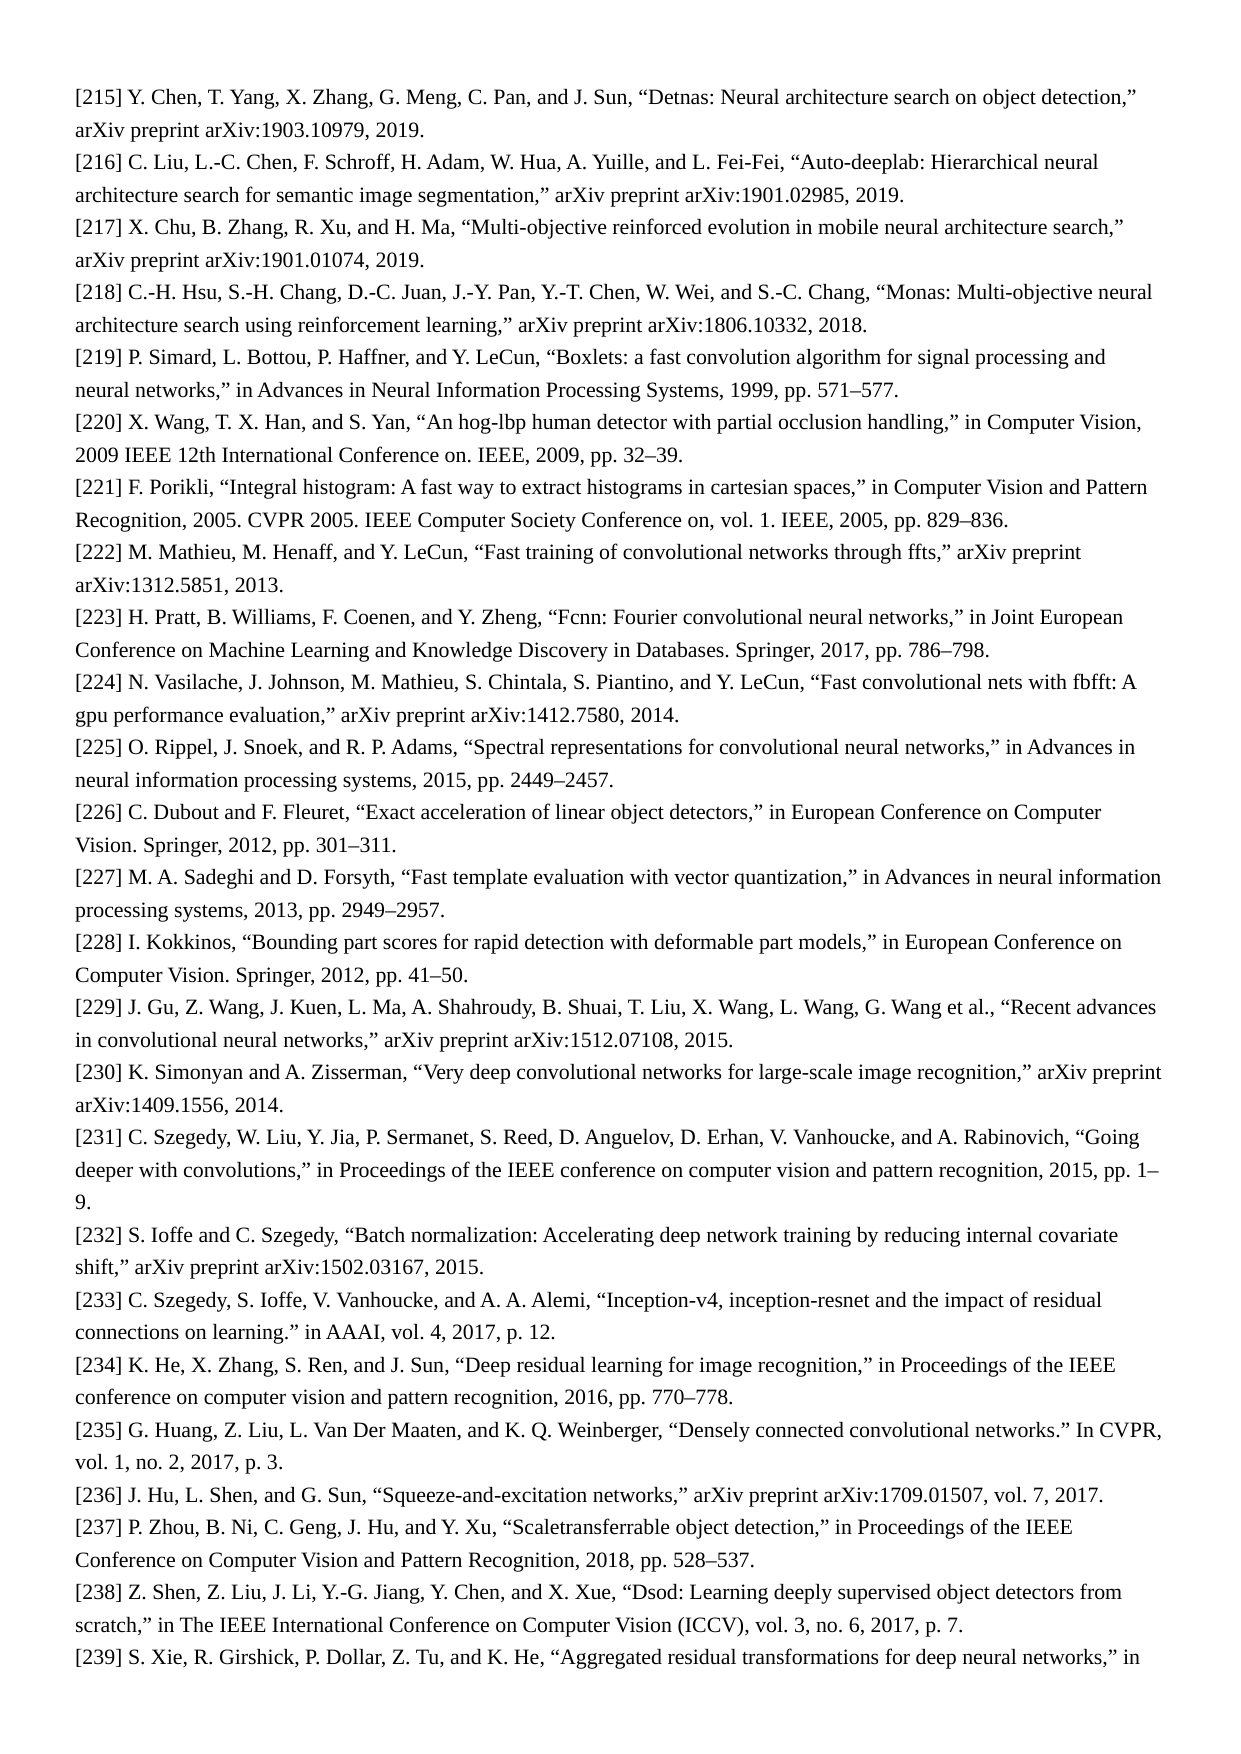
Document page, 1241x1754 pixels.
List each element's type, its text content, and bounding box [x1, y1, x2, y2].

text [231] C. Szegedy, W. Liu, Y. Jia, P. Sermanet, S. Reed, D. Anguelov, D. Erhan, V. Vanhoucke, and A. Rabinovich, “Going deeper with convolutions,” in Proceedings of the IEEE conference on computer vision and pattern recognition, 2015, pp. 1–9. [75, 1121, 1165, 1218]
text [222] M. Mathieu, M. Henaff, and Y. LeCun, “Fast training of convolutional networks through ffts,” arXiv preprint arXiv:1312.5851, 2013. [75, 536, 1165, 601]
text [232] S. Ioffe and C. Szegedy, “Batch normalization: Accelerating deep network training by reducing internal covariate shift,” arXiv preprint arXiv:1502.03167, 2015. [75, 1218, 1165, 1283]
text [236] J. Hu, L. Shen, and G. Sun, “Squeeze-and-excitation networks,” arXiv preprint arXiv:1709.01507, vol. 7, 2017. [75, 1478, 1165, 1511]
text [238] Z. Shen, Z. Liu, J. Li, Y.-G. Jiang, Y. Chen, and X. Xue, “Dsod: Learning deeply supervised object detectors from [75, 1576, 1165, 1608]
text [235] G. Huang, Z. Liu, L. Van Der Maaten, and K. Q. Weinberger, “Densely connected convolutional networks.” In CVPR, vol. 1, no. 2, 2017, p. 3. [75, 1413, 1165, 1478]
text scratch,” in The IEEE International Conference on Computer Vision (ICCV), vol. 3, no. 6, 2017, p. 7. [75, 1608, 1165, 1641]
text [229] J. Gu, Z. Wang, J. Kuen, L. Ma, A. Shahroudy, B. Shuai, T. Liu, X. Wang, L. Wang, G. Wang et al., “Recent advances in convolutional neural networks,” arXiv preprint arXiv:1512.07108, 2015. [75, 991, 1165, 1056]
text conference on computer vision and pattern recognition, 2016, pp. 770–778. [75, 1381, 1165, 1413]
text [224] N. Vasilache, J. Johnson, M. Mathieu, S. Chintala, S. Piantino, and Y. LeCun, “Fast convolutional nets with fbfft: A gpu performance evaluation,” arXiv preprint arXiv:1412.7580, 2014. [75, 666, 1165, 731]
text [228] I. Kokkinos, “Bounding part scores for rapid detection with deformable part models,” in European Conference on Computer Vision. Springer, 2012, pp. 41–50. [75, 926, 1165, 991]
text [215] Y. Chen, T. Yang, X. Zhang, G. Meng, C. Pan, and J. Sun, “Detnas: Neural architecture search on object detection,” arXiv preprint arXiv:1903.10979, 2019. [75, 81, 1165, 146]
text [221] F. Porikli, “Integral histogram: A fast way to extract histograms in cartesian spaces,” in Computer Vision and Pattern Recognition, 2005. CVPR 2005. IEEE Computer Society Conference on, vol. 1. IEEE, 2005, pp. 829–836. [75, 471, 1165, 536]
text [218] C.-H. Hsu, S.-H. Chang, D.-C. Juan, J.-Y. Pan, Y.-T. Chen, W. Wei, and S.-C. Chang, “Monas: Multi-objective neural [75, 276, 1165, 308]
text [233] C. Szegedy, S. Ioffe, V. Vanhoucke, and A. A. Alemi, “Inception-v4, inception-resnet and the impact of residual connections on learning.” in AAAI, vol. 4, 2017, p. 12. [75, 1283, 1165, 1348]
text [227] M. A. Sadeghi and D. Forsyth, “Fast template evaluation with vector quantization,” in Advances in neural information processing systems, 2013, pp. 2949–2957. [75, 861, 1165, 926]
text [237] P. Zhou, B. Ni, C. Geng, J. Hu, and Y. Xu, “Scaletransferrable object detection,” in Proceedings of the IEEE Conference on Computer Vision and Pattern Recognition, 2018, pp. 528–537. [75, 1511, 1165, 1576]
text [223] H. Pratt, B. Williams, F. Coenen, and Y. Zheng, “Fcnn: Fourier convolutional neural networks,” in Joint European Conference on Machine Learning and Knowledge Discovery in Databases. Springer, 2017, pp. 786–798. [75, 601, 1165, 666]
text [75, 1641, 1165, 1673]
text [226] C. Dubout and F. Fleuret, “Exact acceleration of linear object detectors,” in European Conference on Computer Vision. Springer, 2012, pp. 301–311. [75, 796, 1165, 861]
text [217] X. Chu, B. Zhang, R. Xu, and H. Ma, “Multi-objective reinforced evolution in mobile neural architecture search,” arXiv preprint arXiv:1901.01074, 2019. [75, 211, 1165, 276]
text [230] K. Simonyan and A. Zisserman, “Very deep convolutional networks for large-scale image recognition,” arXiv preprint arXiv:1409.1556, 2014. [75, 1056, 1165, 1121]
text [219] P. Simard, L. Bottou, P. Haffner, and Y. LeCun, “Boxlets: a fast convolution algorithm for signal processing and neural networks,” in Advances in Neural Information Processing Systems, 1999, pp. 571–577. [75, 341, 1165, 406]
text [225] O. Rippel, J. Snoek, and R. P. Adams, “Spectral representations for convolutional neural networks,” in Advances in neural information processing systems, 2015, pp. 2449–2457. [75, 731, 1165, 796]
text [234] K. He, X. Zhang, S. Ren, and J. Sun, “Deep residual learning for image recognition,” in Proceedings of the IEEE [75, 1348, 1165, 1381]
text [220] X. Wang, T. X. Han, and S. Yan, “An hog-lbp human detector with partial occlusion handling,” in Computer Vision, 2009 IEEE 12th International Conference on. IEEE, 2009, pp. 32–39. [75, 406, 1165, 471]
text [216] C. Liu, L.-C. Chen, F. Schroff, H. Adam, W. Hua, A. Yuille, and L. Fei-Fei, “Auto-deeplab: Hierarchical neural architecture search for semantic image segmentation,” arXiv preprint arXiv:1901.02985, 2019. [75, 146, 1165, 211]
text architecture search using reinforcement learning,” arXiv preprint arXiv:1806.10332, 2018. [75, 308, 1165, 341]
